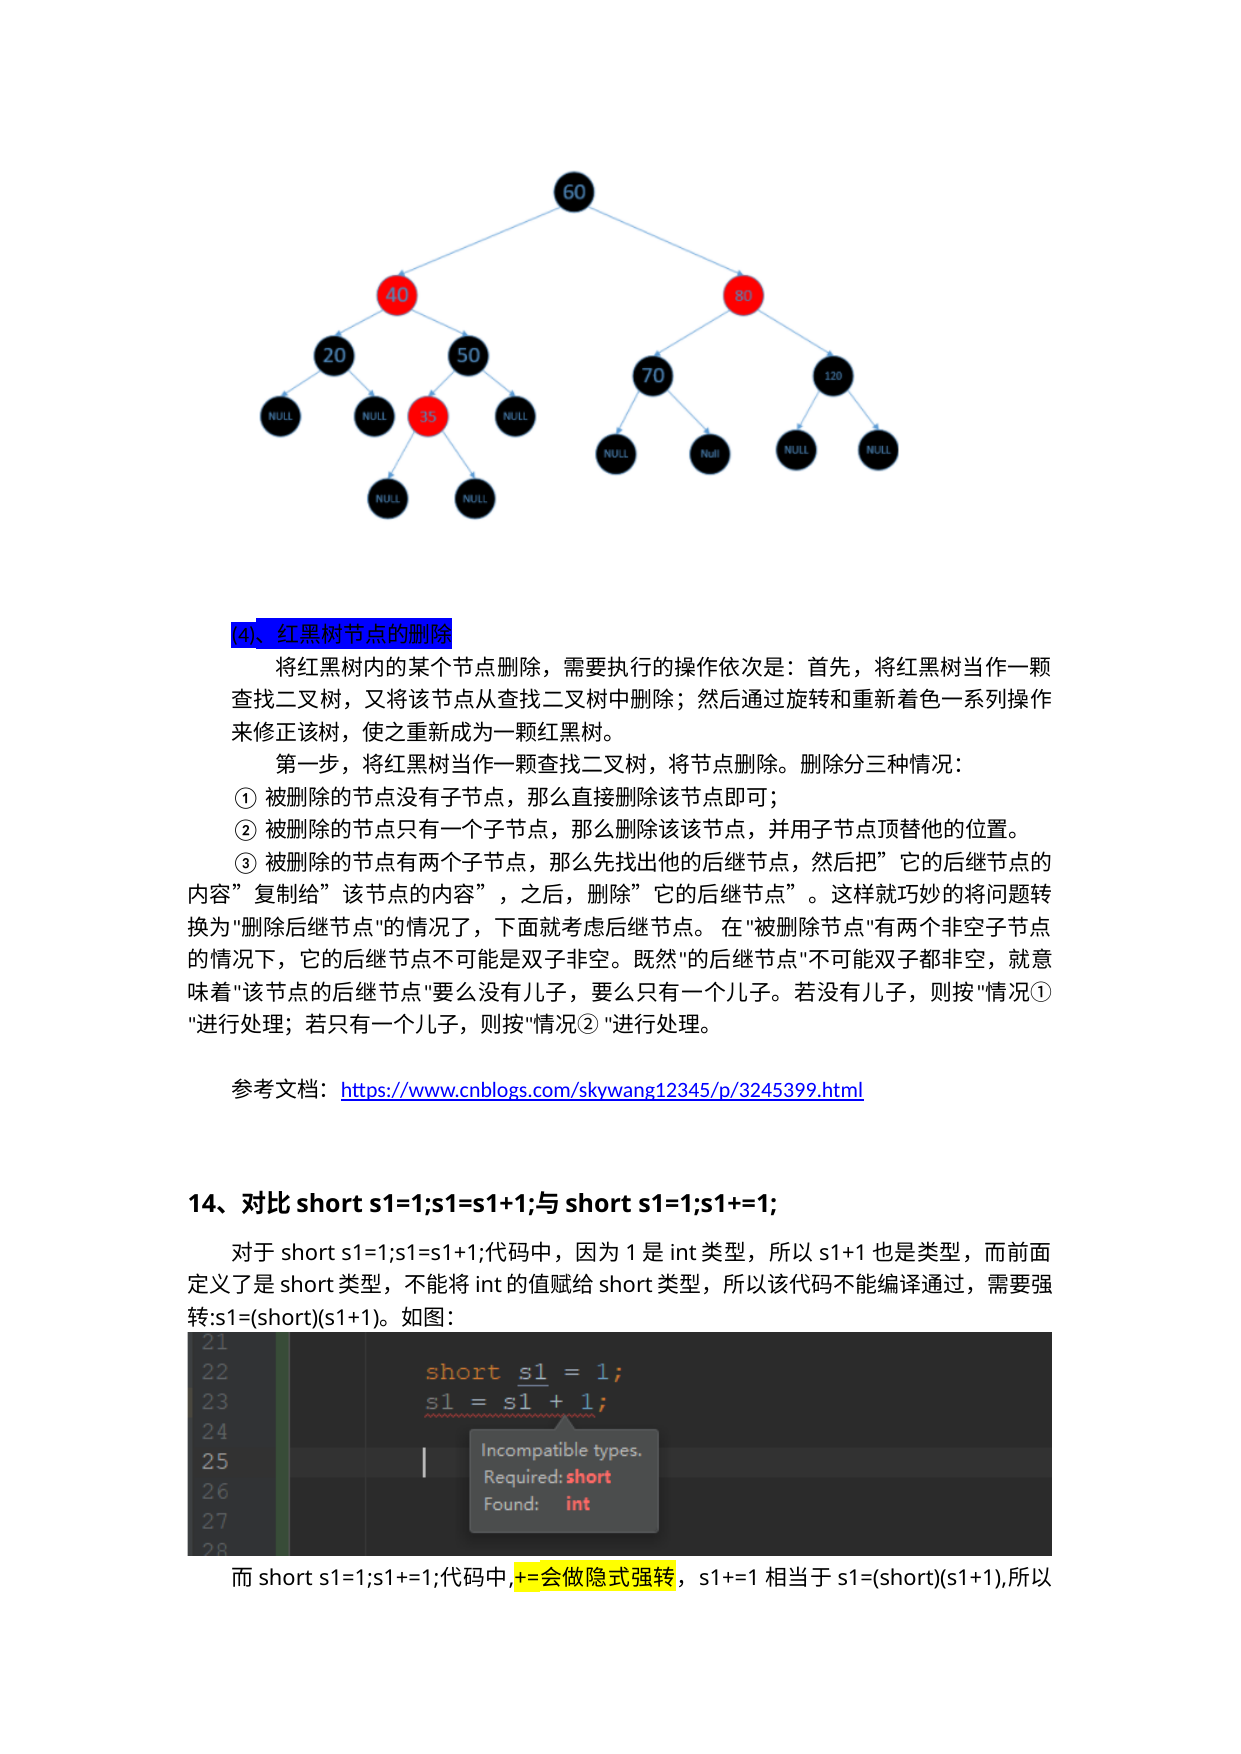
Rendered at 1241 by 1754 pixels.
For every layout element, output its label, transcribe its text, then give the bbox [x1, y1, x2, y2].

list ②被删除的节点只有一个子节点，那么删除该该节点，并用子节点顶替他的位置。 [187, 812, 1053, 844]
list 将红黑树内的某个节点删除，需要执行的操作依次是：首先，将红黑树当作一颗查找二叉树，又将该节点从查找二叉树中删除；然后通过旋转和重新着色一系列操作来修正该树，使之重新成为一颗红黑树。 [231, 649, 1053, 747]
list ①被删除的节点没有子节点，那么直接删除该节点即可； [187, 779, 1053, 812]
picture [187, 1332, 1052, 1556]
list 对于short s1=1;s1=s1+1;代码中，因为1是int类型，所以s1+1也是类型，而前面定义了是short类型，不能将int的值赋给short类型，所以该代码不能编译通过，需要强转:s1=(short)(s1+1)。如图： [187, 1234, 1053, 1332]
list 第一步，将红黑树当作一颗查找二叉树，将节点删除。删除分三种情况： [231, 747, 1053, 779]
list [187, 1559, 1053, 1592]
picture [231, 162, 922, 573]
list 参考文档：https://www.cnblogs.com/skywang12345/p/3245399.html [187, 1072, 1053, 1104]
list ③被删除的节点有两个子节点，那么先找出他的后继节点，然后把”它的后继节点的内容”复制给”该节点的内容”，之后，删除”它的后继节点”。这样就巧妙的将问题转换为"删除后继节点"的情况了，下面就考虑后继节点。 在"被删除节点"有两个非空子节点的情况下，它的后继节点不可能是双子非空。既然"的后继节点"不可能双子都非空，就意味着"该节点的后继节点"要么没有儿子，要么只有一个儿子。若没有儿子，则按"情况① "进行处理；若只有一个儿子，则按"情况② "进行处理。 [187, 844, 1053, 1039]
list (4)、红黑树节点的删除 [187, 617, 1053, 649]
list 对比short s1=1;s1=s1+1;与short s1=1;s1+=1; [187, 1169, 1053, 1234]
